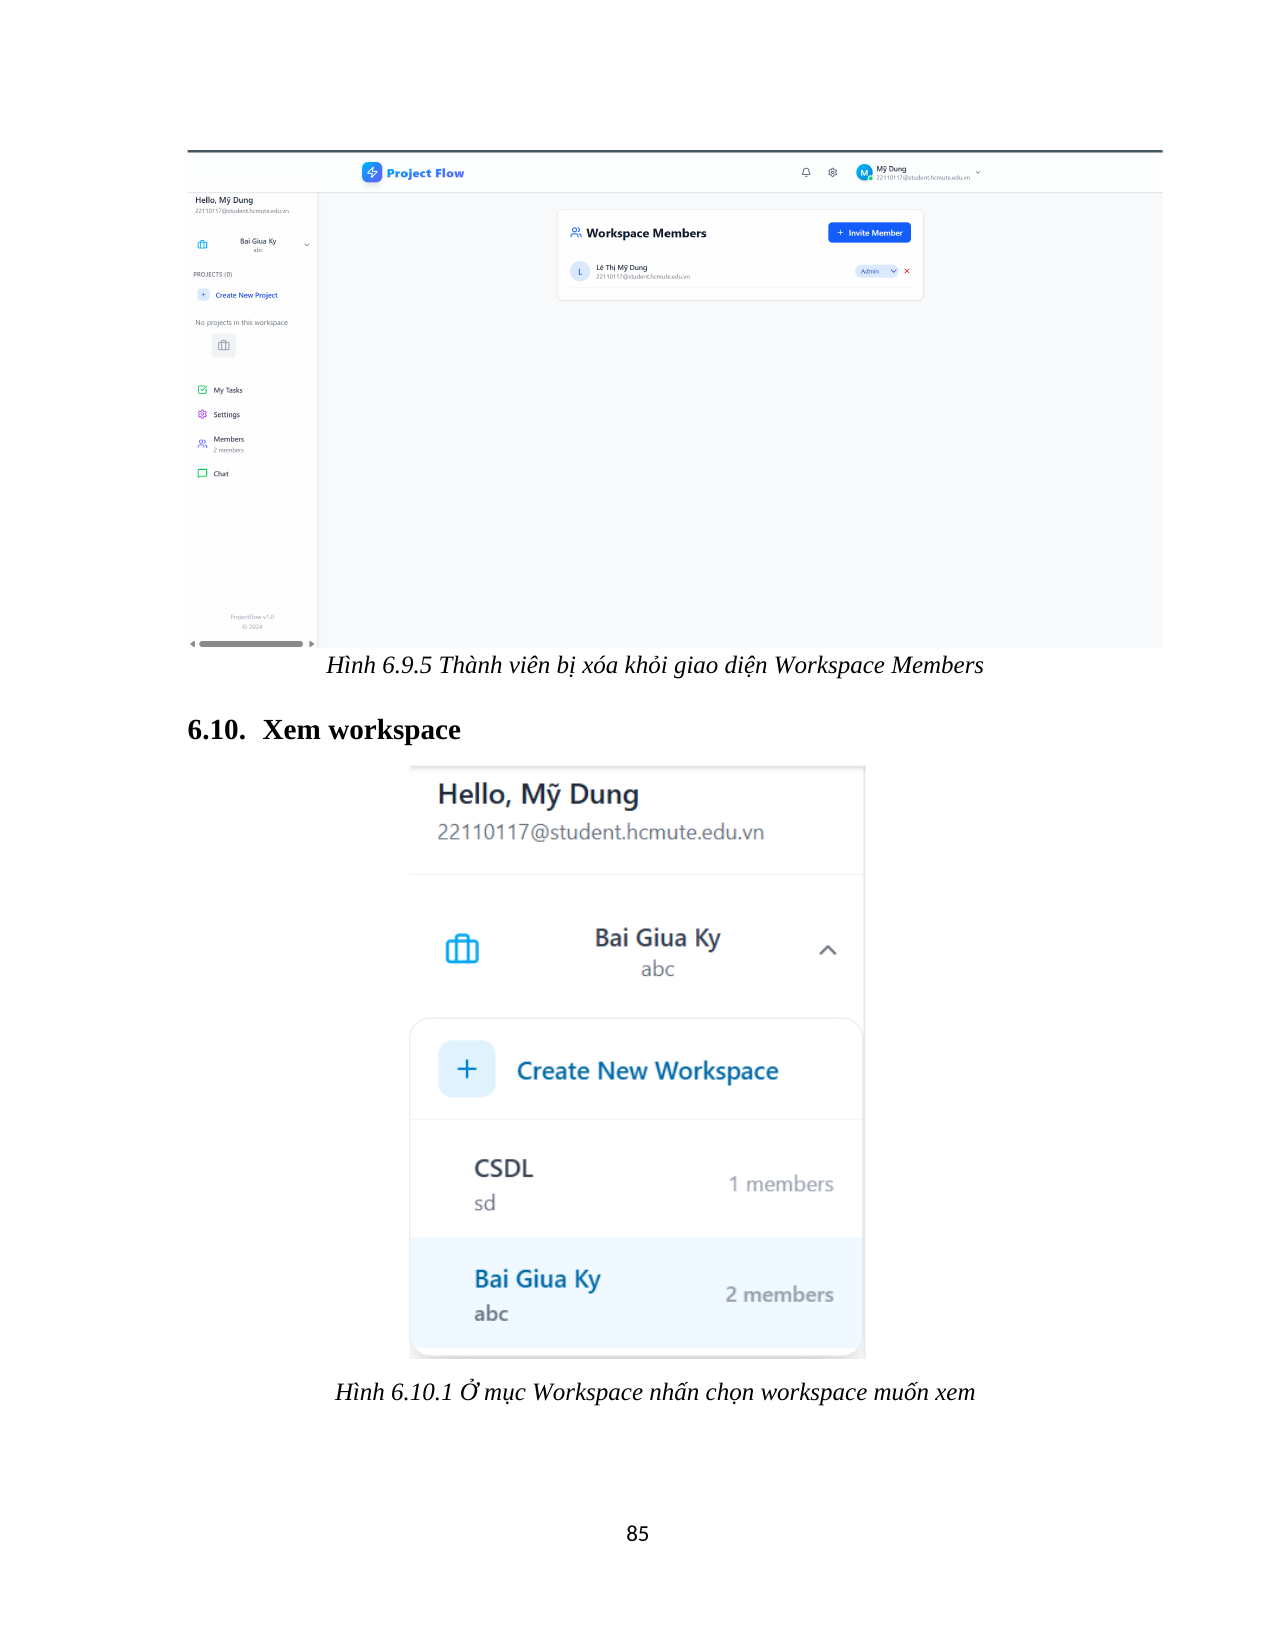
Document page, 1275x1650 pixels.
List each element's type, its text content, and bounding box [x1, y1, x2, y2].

picture [187, 150, 1163, 648]
list Hình 6.10.1 Ở mục Workspace nhấn chọn workspace muốn xem [187, 1377, 1125, 1406]
list Xem workspace [187, 712, 1125, 745]
list Hình 6.9.5 Thành viên bị xóa khỏi giao diện Workspace Members [187, 650, 1125, 678]
picture [409, 762, 866, 1359]
